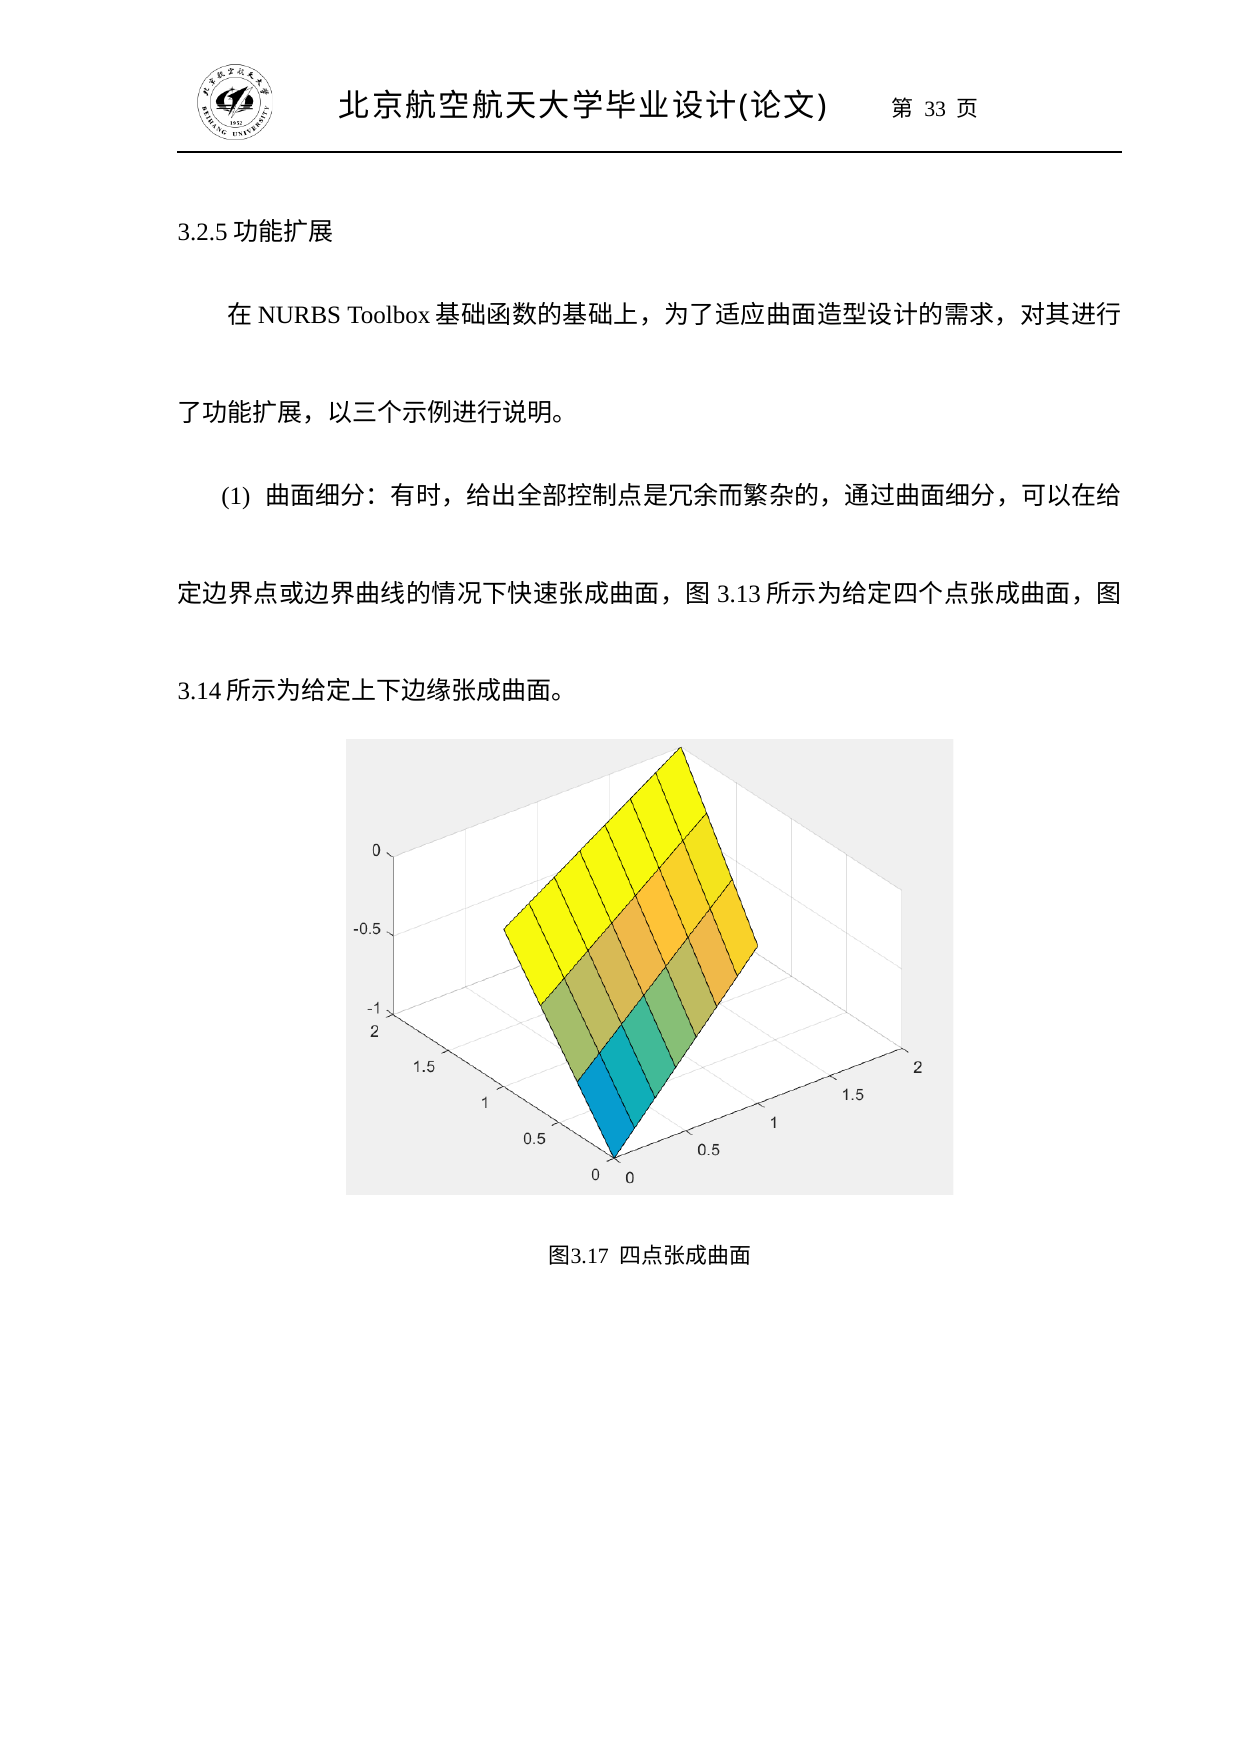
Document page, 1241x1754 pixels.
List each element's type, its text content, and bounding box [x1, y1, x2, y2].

text 在NURBS Toolbox基础函数的基础上，为了适应曲面造型设计的需求，对其进行了功能扩展，以三个示例进行说明。 [177, 281, 1122, 443]
subtitle 3.2.5 功能扩展 [177, 199, 1122, 264]
picture [197, 64, 273, 140]
picture [346, 739, 954, 1195]
list 曲面细分：有时，给出全部控制点是冗余而繁杂的，通过曲面细分，可以在给定边界点或边界曲线的情况下快速张成曲面，图3.13所示为给定四个点张成曲面，图3.14所示为给定上下边缘张成曲面。 [177, 461, 1122, 721]
